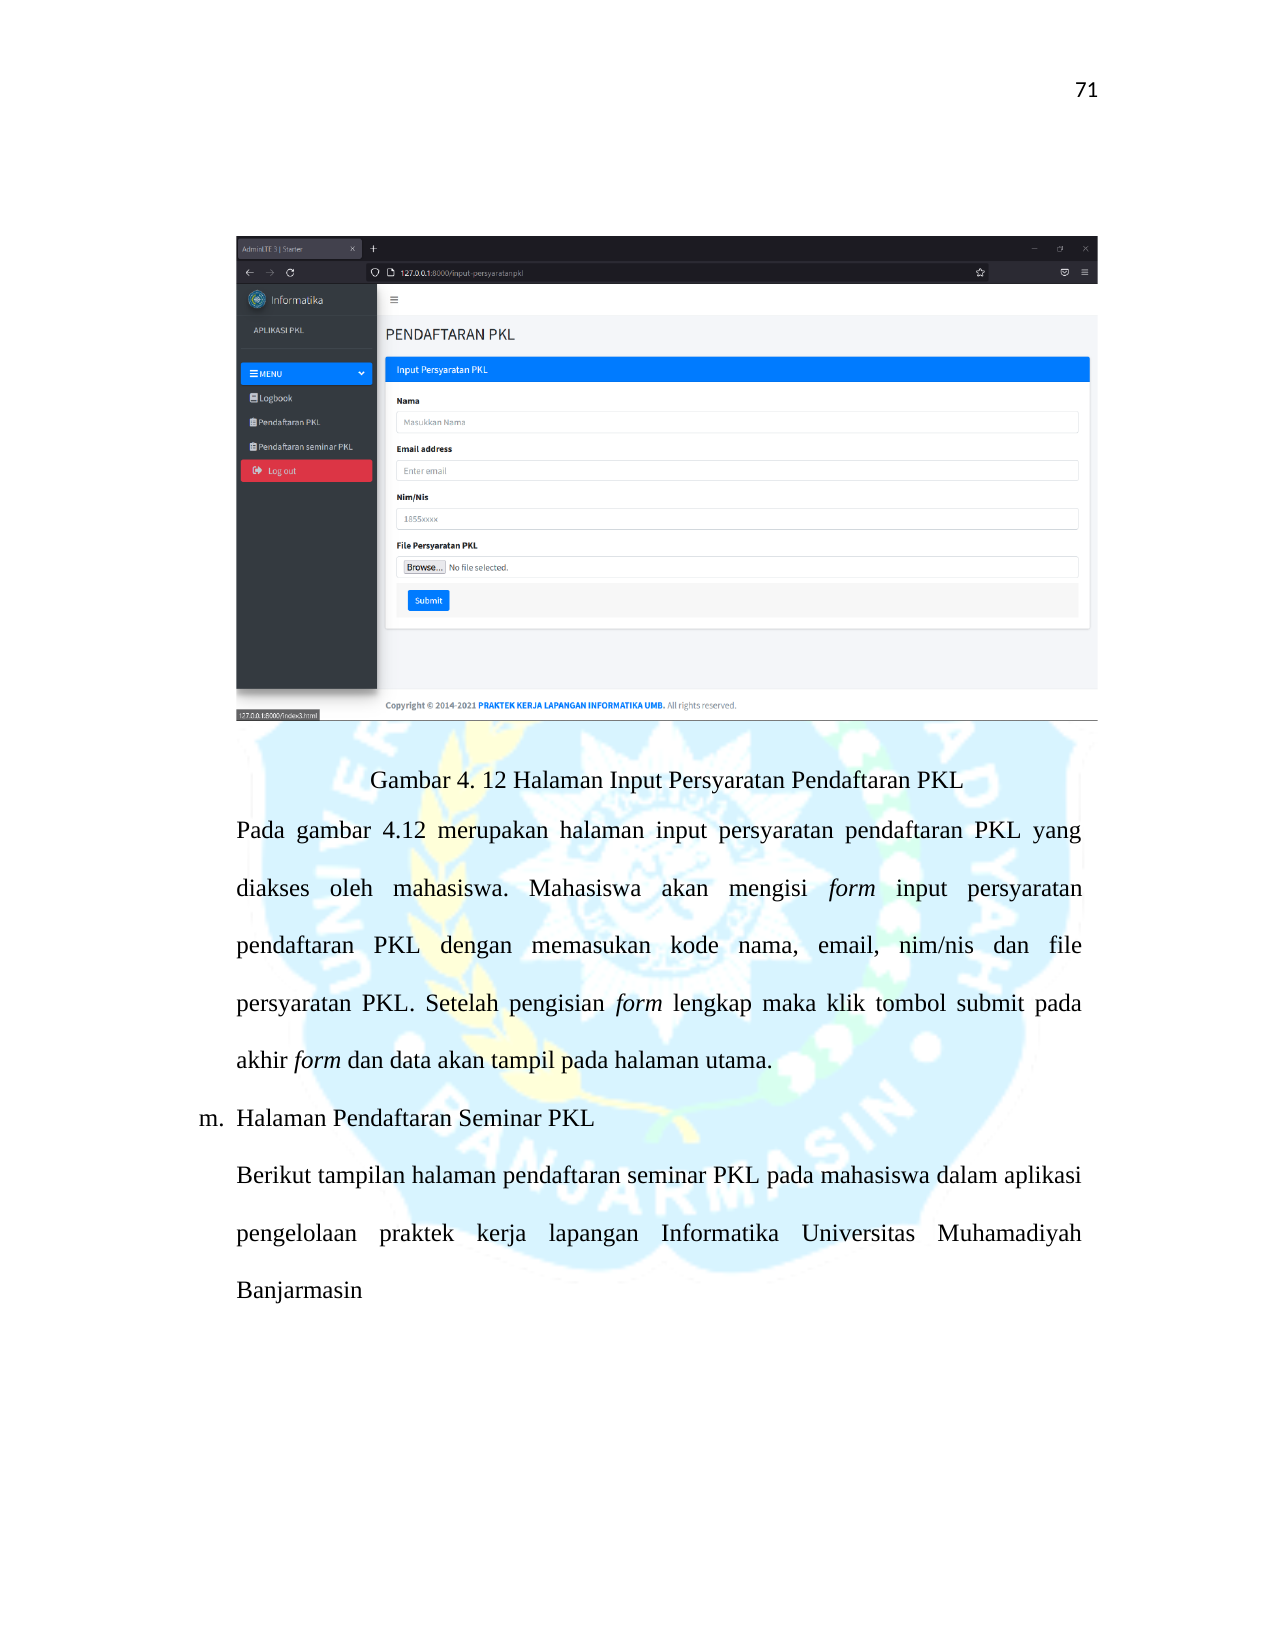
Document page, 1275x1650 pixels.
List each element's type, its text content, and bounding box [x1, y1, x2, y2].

list Pada gambar 4.12 merupakan halaman input persyaratan pendaftaran PKL yang diakses oleh mahasiswa. Mahasiswa akan mengisi form input persyaratan pendaftaran PKL dengan memasukan kode nama, email, nim/nis dan file persyaratan PKL. Setelah pengisian form lengkap maka klik tombol submit pada akhir form dan data akan tampil pada halaman utama. [236, 815, 1083, 1074]
list Berikut tampilan halaman pendaftaran seminar PKL pada mahasiswa dalam aplikasi pengelolaan praktek kerja lapangan Informatika Universitas Muhamadiyah Banjarmasin [236, 1160, 1083, 1304]
text Gambar 4. 12 Halaman Input Persyaratan Pendaftaran PKL [236, 766, 1098, 794]
picture [236, 236, 1098, 721]
list Halaman Pendaftaran Seminar PKL [199, 1103, 1083, 1131]
